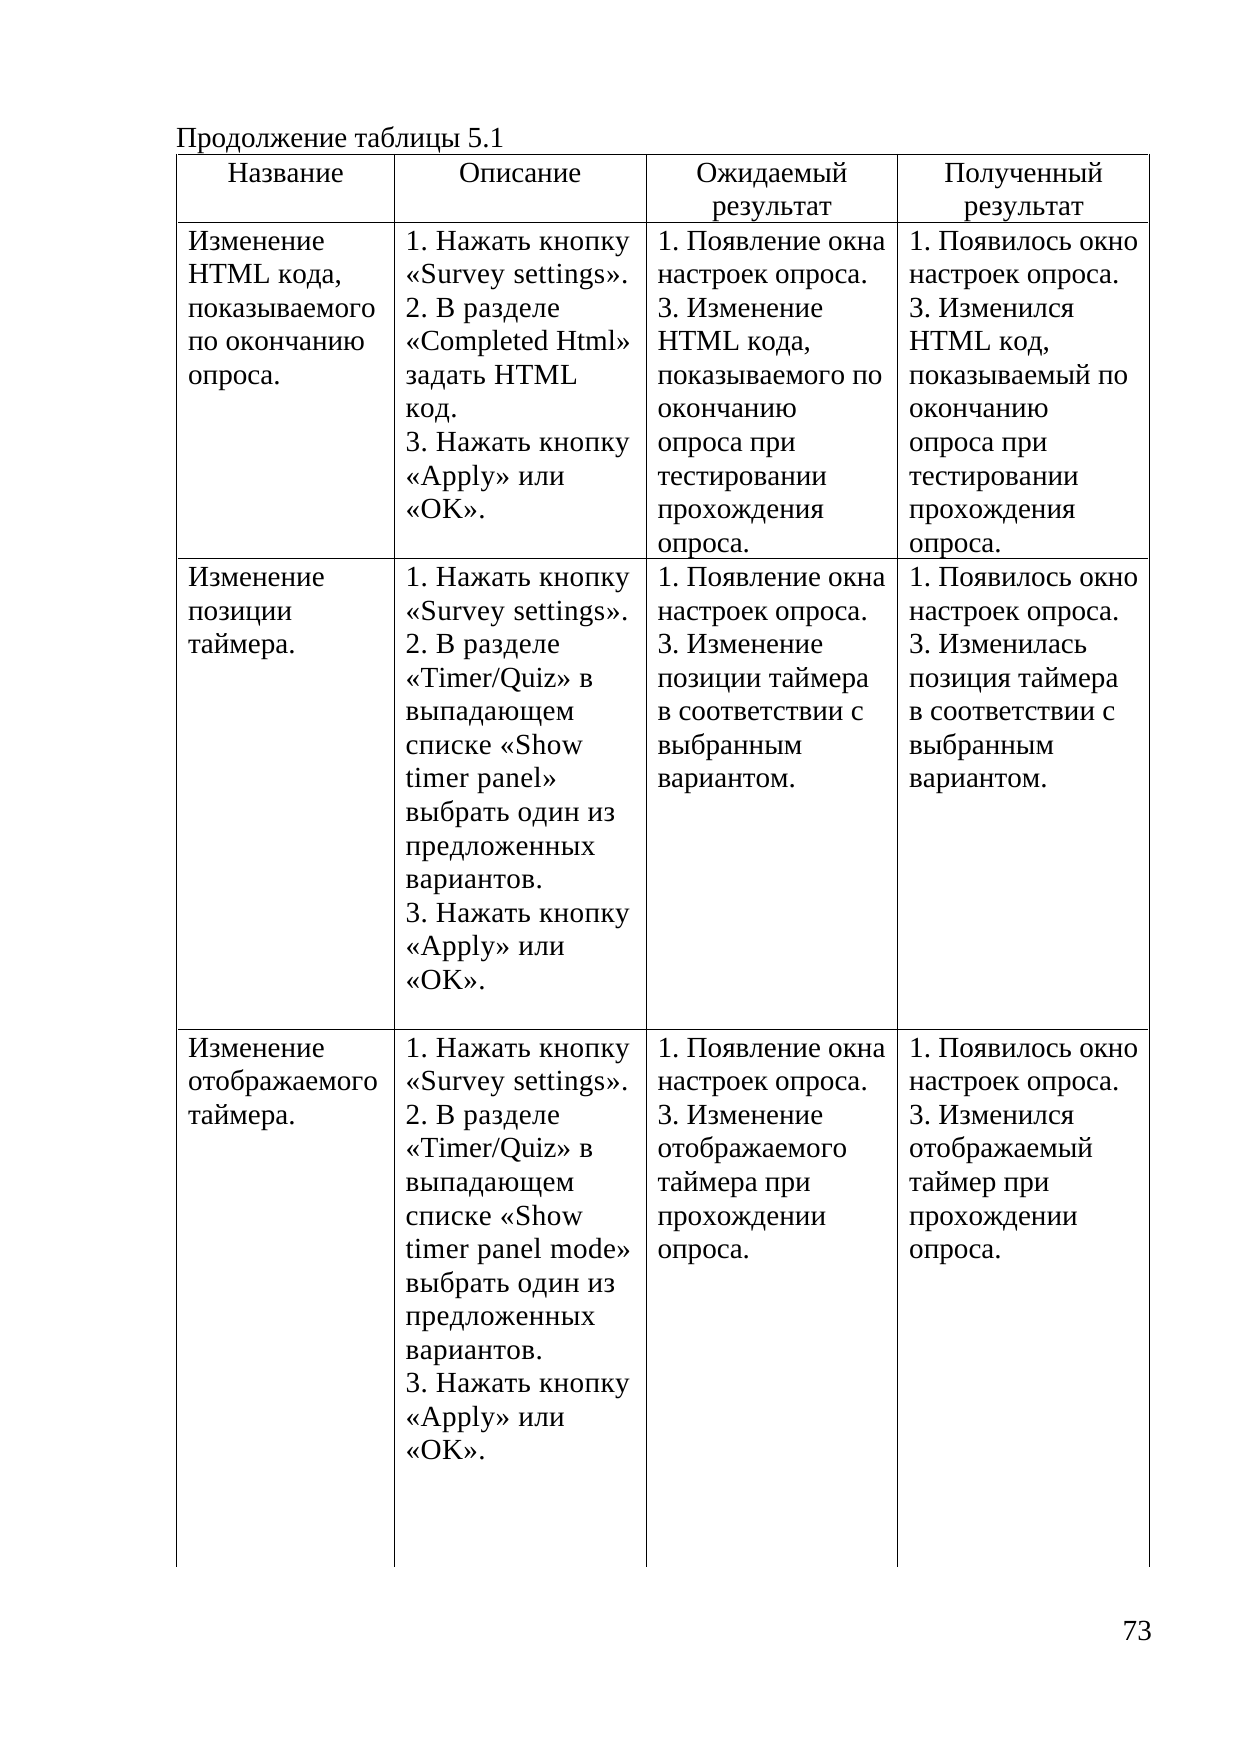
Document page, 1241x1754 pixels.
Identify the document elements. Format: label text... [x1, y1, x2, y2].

table_cell Изменение позиции таймера. [177, 558, 394, 1029]
table_cell Изменение HTML кода, показываемого по окончанию опроса. [177, 222, 394, 558]
table_cell 1. Нажать кнопку «Survey settings». 2. В разделе «Timer/Quiz» в выпадающем списке «Show timer panel» выбрать один из предложенных вариантов. 3. Нажать кнопку «Apply» или «OK». [395, 559, 646, 1029]
table_cell Название [177, 155, 394, 222]
table_cell 1. Появилось окно настроек опроса. 3. Изменилась позиция таймера в соответствии с выбранным вариантом. [898, 558, 1149, 1029]
table_cell 1. Нажать кнопку «Survey settings». 2. В разделе «Timer/Quiz» в выпадающем списке «Show timer panel mode» выбрать один из предложенных вариантов. 3. Нажать кнопку «Apply» или «OK». [395, 1030, 646, 1567]
table_cell 1. Появление окна настроек опроса. 3. Изменение HTML кода, показываемого по окончанию опроса при тестировании прохождения опроса. [647, 223, 897, 558]
table_cell 1. Появилось окно настроек опроса. 3. Изменился HTML код, показываемый по окончанию опроса при тестировании прохождения опроса. [898, 222, 1149, 558]
table_cell 1. Появилось окно настроек опроса. 3. Изменился отображаемый таймер при прохождении опроса. [898, 1029, 1149, 1567]
table_cell 1. Появление окна настроек опроса. 3. Изменение отображаемого таймера при прохождении опроса. [647, 1030, 897, 1567]
table_cell 1. Появление окна настроек опроса. 3. Изменение позиции таймера в соответствии с выбранным вариантом. [647, 559, 897, 1029]
table_cell Описание [395, 155, 646, 222]
table_cell Изменение отображаемого таймера. [177, 1029, 394, 1567]
table_cell Полученный результат [898, 154, 1149, 222]
table_cell 1. Нажать кнопку «Survey settings». 2. В разделе «Completed Html» задать HTML код. 3. Нажать кнопку «Apply» или «OK». [395, 223, 646, 558]
table_header Продолжение таблицы 5.1 [178, 120, 1149, 154]
table_cell Ожидаемый результат [647, 155, 897, 222]
